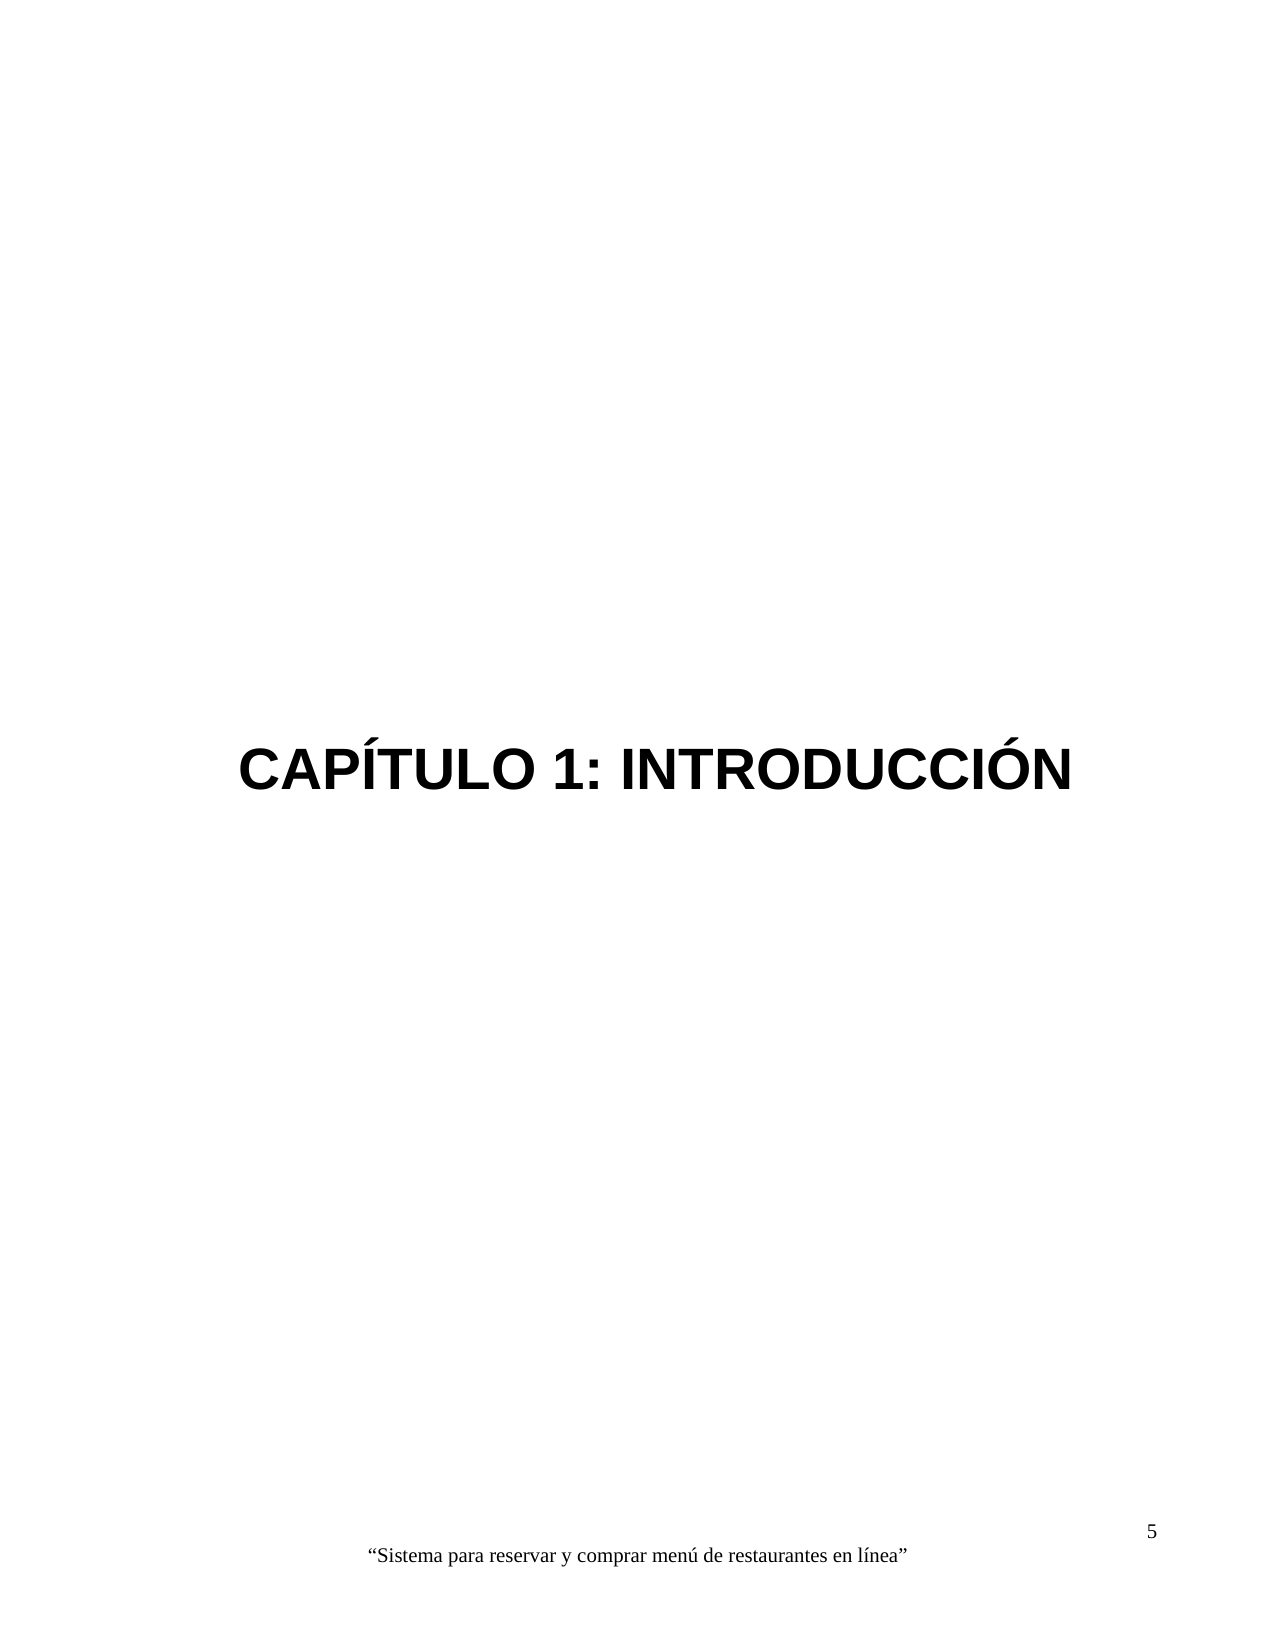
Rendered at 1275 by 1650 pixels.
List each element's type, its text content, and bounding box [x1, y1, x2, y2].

list CAPÍTULO 1: INTRODUCCIÓN [156, 735, 1157, 802]
